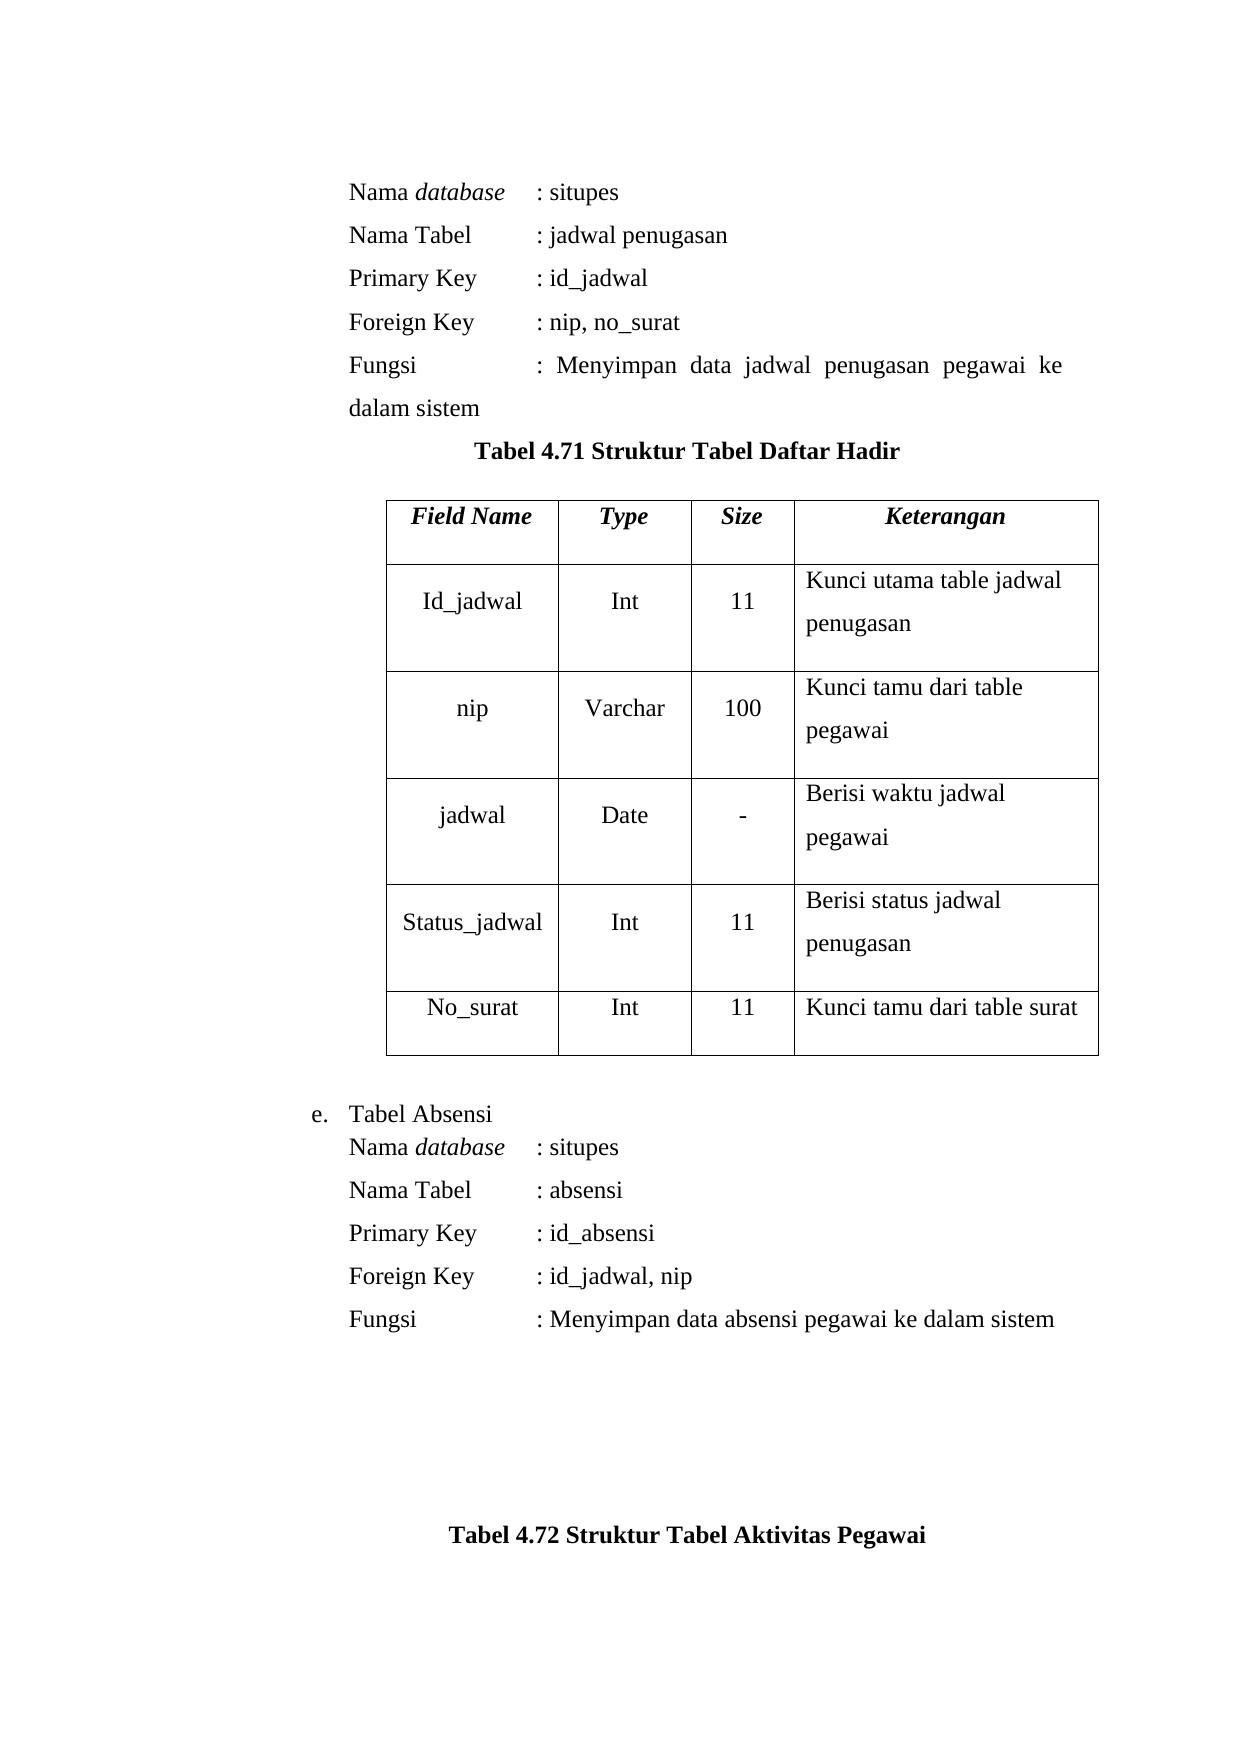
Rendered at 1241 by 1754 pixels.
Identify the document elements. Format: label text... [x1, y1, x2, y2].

table_cell 100 [692, 672, 794, 777]
list Tabel 4.72 Struktur Tabel Aktivitas Pegawai [311, 1520, 1063, 1549]
table_header Field Name [387, 501, 558, 564]
table_cell 11 [692, 565, 794, 671]
list Fungsi : Menyimpan data jadwal penugasan pegawai ke dalam sistem [349, 350, 1063, 422]
list Tabel Absensi [311, 1099, 1063, 1128]
list Nama database : situpes [349, 1132, 1063, 1161]
list Tabel 4.71 Struktur Tabel Daftar Hadir [311, 436, 1063, 465]
table_cell Kunci tamu dari table pegawai [795, 672, 1098, 777]
list Nama database : situpes [349, 177, 1063, 206]
table_cell Id_jadwal [387, 565, 558, 671]
table_cell Date [559, 779, 691, 884]
table_cell Int [559, 565, 691, 671]
table_cell Int [559, 885, 691, 991]
table_cell Kunci tamu dari table surat [795, 992, 1098, 1055]
table_header Type [559, 501, 691, 564]
table_cell Status_jadwal [387, 885, 558, 991]
table_cell Kunci utama table jadwal penugasan [795, 565, 1098, 671]
list Fungsi : Menyimpan data absensi pegawai ke dalam sistem [349, 1304, 1063, 1333]
table_cell jadwal [387, 779, 558, 884]
table_cell Int [559, 992, 691, 1055]
table_cell 11 [692, 992, 794, 1055]
table_cell Berisi status jadwal penugasan [795, 885, 1098, 991]
table_cell 11 [692, 885, 794, 991]
list Nama Tabel : jadwal penugasan [349, 220, 1063, 249]
list Foreign Key : nip, no_surat [349, 307, 1063, 335]
table_cell Berisi waktu jadwal pegawai [795, 779, 1098, 884]
table_cell Varchar [559, 672, 691, 777]
list Foreign Key : id_jadwal, nip [349, 1261, 1063, 1290]
table_cell No_surat [387, 992, 558, 1055]
list Primary Key : id_jadwal [349, 263, 1063, 292]
table_header Keterangan [795, 501, 1098, 564]
table_header Size [692, 501, 794, 564]
list Nama Tabel : absensi [349, 1175, 1063, 1204]
table_cell - [692, 779, 794, 884]
table_cell nip [387, 672, 558, 777]
list Primary Key : id_absensi [349, 1218, 1063, 1247]
